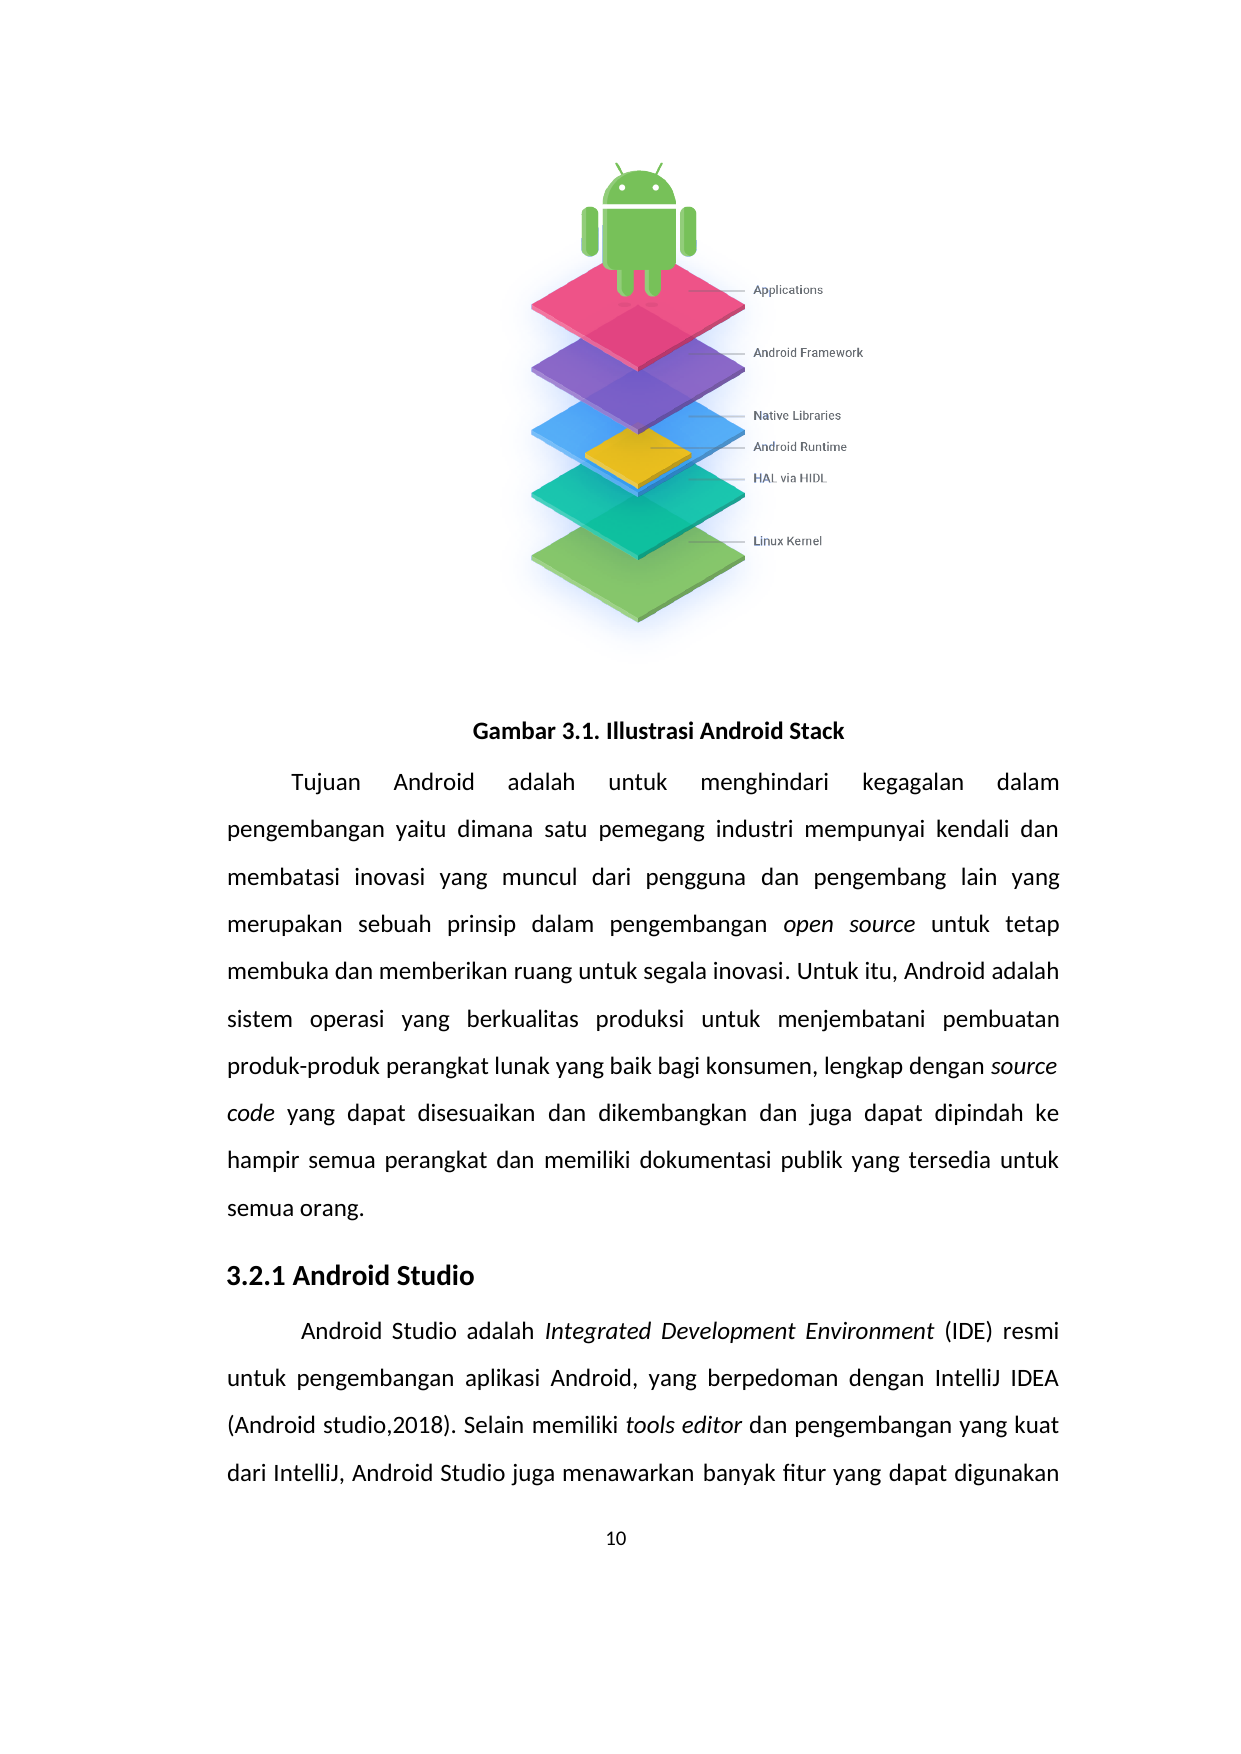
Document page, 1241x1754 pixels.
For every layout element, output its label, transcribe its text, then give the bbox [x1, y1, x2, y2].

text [227, 1315, 1060, 1487]
text Tujuan Android adalah untuk menghindari kegagalan dalam pengembangan yaitu dimana satu pemegang industri mempunyai kendali dan membatasi inovasi yang muncul dari pengguna dan pengembang lain yang merupakan sebuah prinsip dalam pengembangan open source untuk tetap membuka dan memberikan ruang untuk segala inovasi. Untuk itu, Android adalah sistem operasi yang berkualitas produksi untuk menjembatani pembuatan produk-produk perangkat lunak yang baik bagi konsumen, lengkap dengan source code yang dapat disesuaikan dan dikembangkan dan juga dapat dipindah ke hampir semua perangkat dan memiliki dokumentasi publik yang tersedia untuk semua orang. [227, 766, 1060, 1222]
picture [481, 159, 869, 681]
subtitle 3.2.1 Android Studio [226, 1257, 1092, 1292]
subtitle Gambar 3.1. Illustrasi Android Stack [226, 715, 1092, 745]
